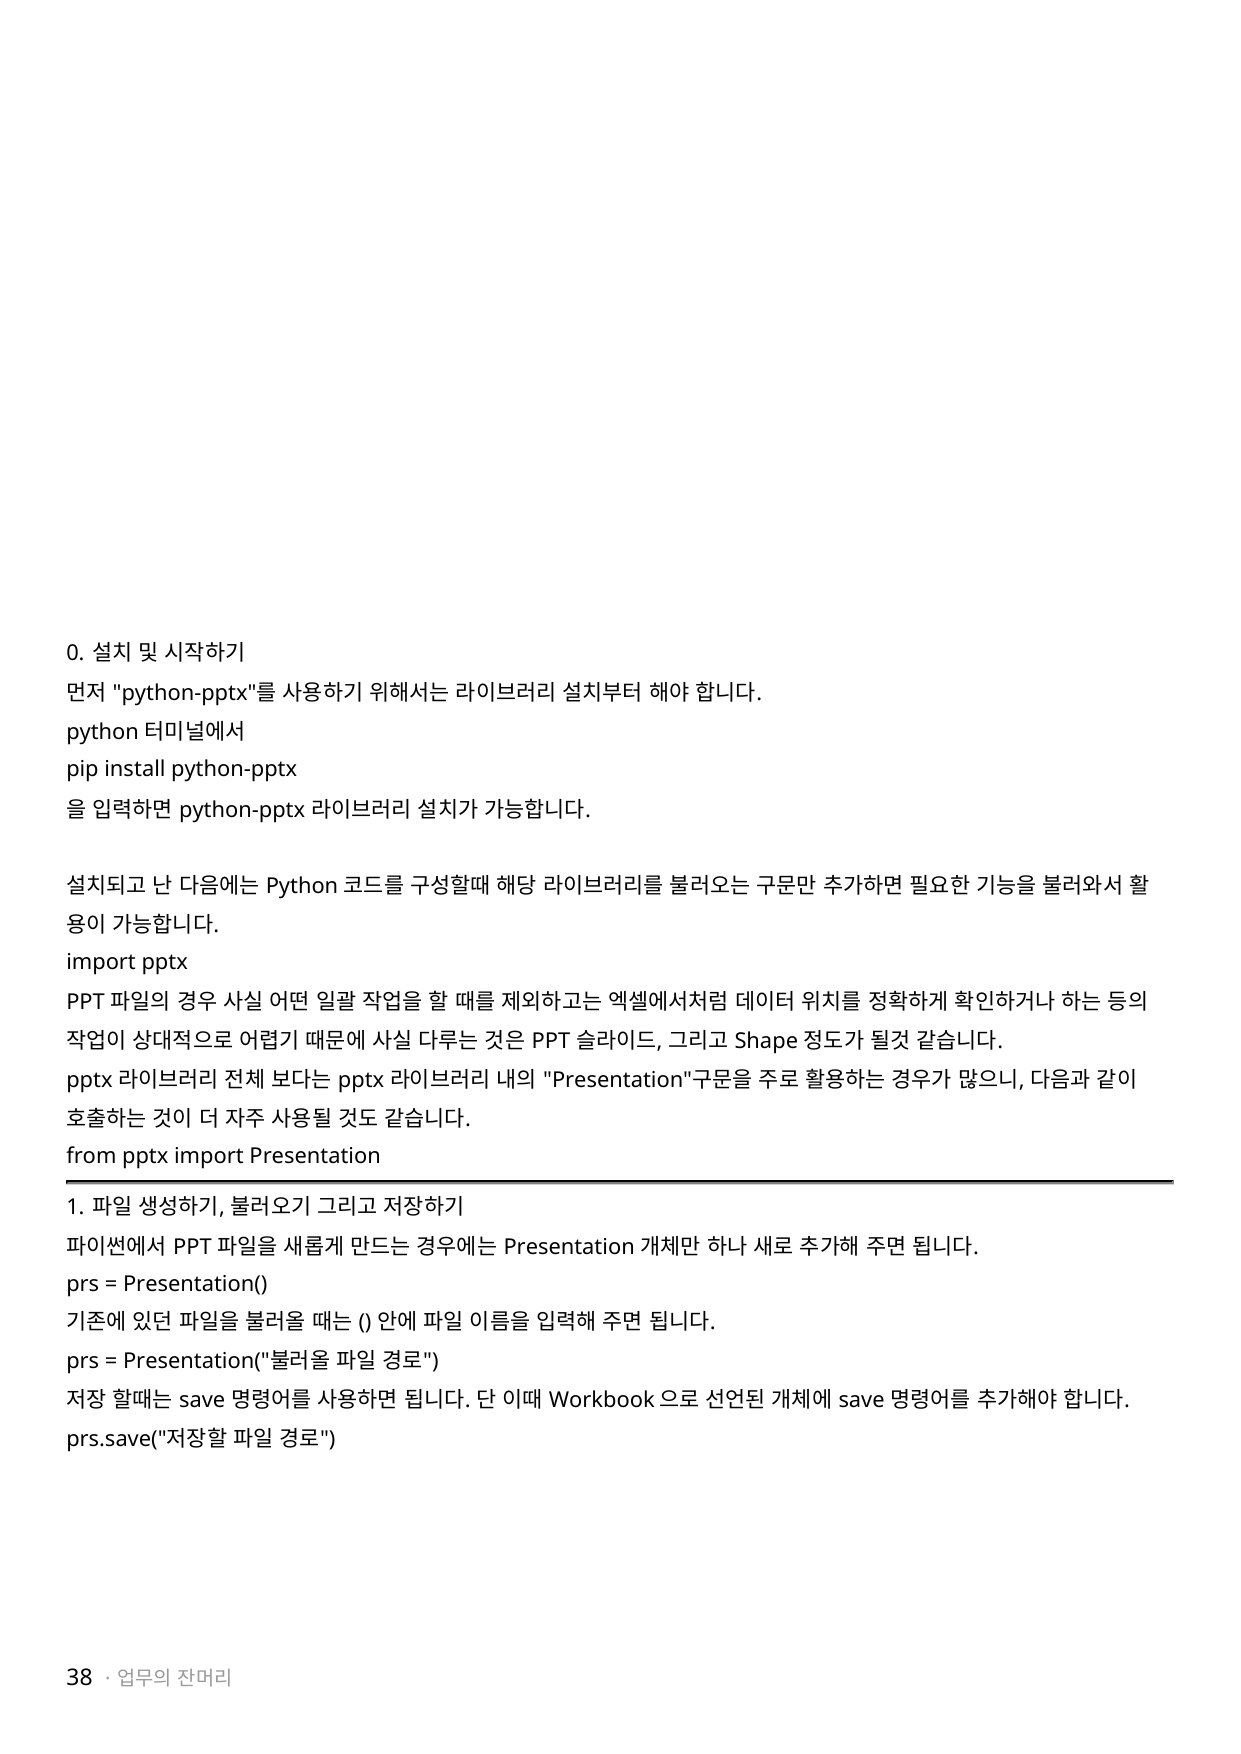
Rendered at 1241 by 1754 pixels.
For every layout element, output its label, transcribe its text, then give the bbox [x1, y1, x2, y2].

text 파이썬에서 PPT 파일을 새롭게 만드는 경우에는 Presentation 개체만 하나 새로 추가해 주면 됩니다. prs = Presentation() [66, 1229, 990, 1297]
text 설치되고 난 다음에는 Python 코드를 구성할때 해당 라이브러리를 불러오는 구문만 추가하면 필요한 기능을 불러와서 활 용이 가능합니다. [66, 868, 1170, 938]
text PPT 파일의 경우 사실 어떤 일괄 작업을 할 때를 제외하고는 엑셀에서처럼 데이터 위치를 정확하게 확인하거나 하는 등의 작업이 상대적으로 어렵기 때문에 사실 다루는 것은 PPT 슬라이드, 그리고 Shape 정도가 될것 같습니다. [66, 984, 1169, 1055]
list 설치 및 시작하기 [66, 635, 1240, 667]
text from pptx import Presentation [66, 1141, 1240, 1170]
text 먼저 "python-pptx"를 사용하기 위해서는 라이브러리 설치부터 해야 합니다. python 터미널에서 [66, 675, 775, 746]
text pip install python-pptx [66, 753, 1240, 783]
list 파일 생성하기, 불러오기 그리고 저장하기 [66, 1174, 1240, 1220]
text 을 입력하면 python-pptx 라이브러리 설치가 가능합니다. [66, 792, 1240, 823]
text pptx 라이브러리 전체 보다는 pptx 라이브러리 내의 "Presentation"구문을 주로 활용하는 경우가 많으니, 다음과 같이 호출하는 것이 더 자주 사용될 것도 같습니다. [66, 1062, 1151, 1133]
text 저장 할때는 save 명령어를 사용하면 됩니다. 단 이때 Workbook으로 선언된 개체에 save 명령어를 추가해야 합니다. prs.save("저장할 파일 경로") [66, 1382, 1142, 1453]
text import pptx [66, 946, 1240, 976]
text 기존에 있던 파일을 불러올 때는 () 안에 파일 이름을 입력해 주면 됩니다. prs = Presentation("불러올 파일 경로") [66, 1304, 733, 1375]
